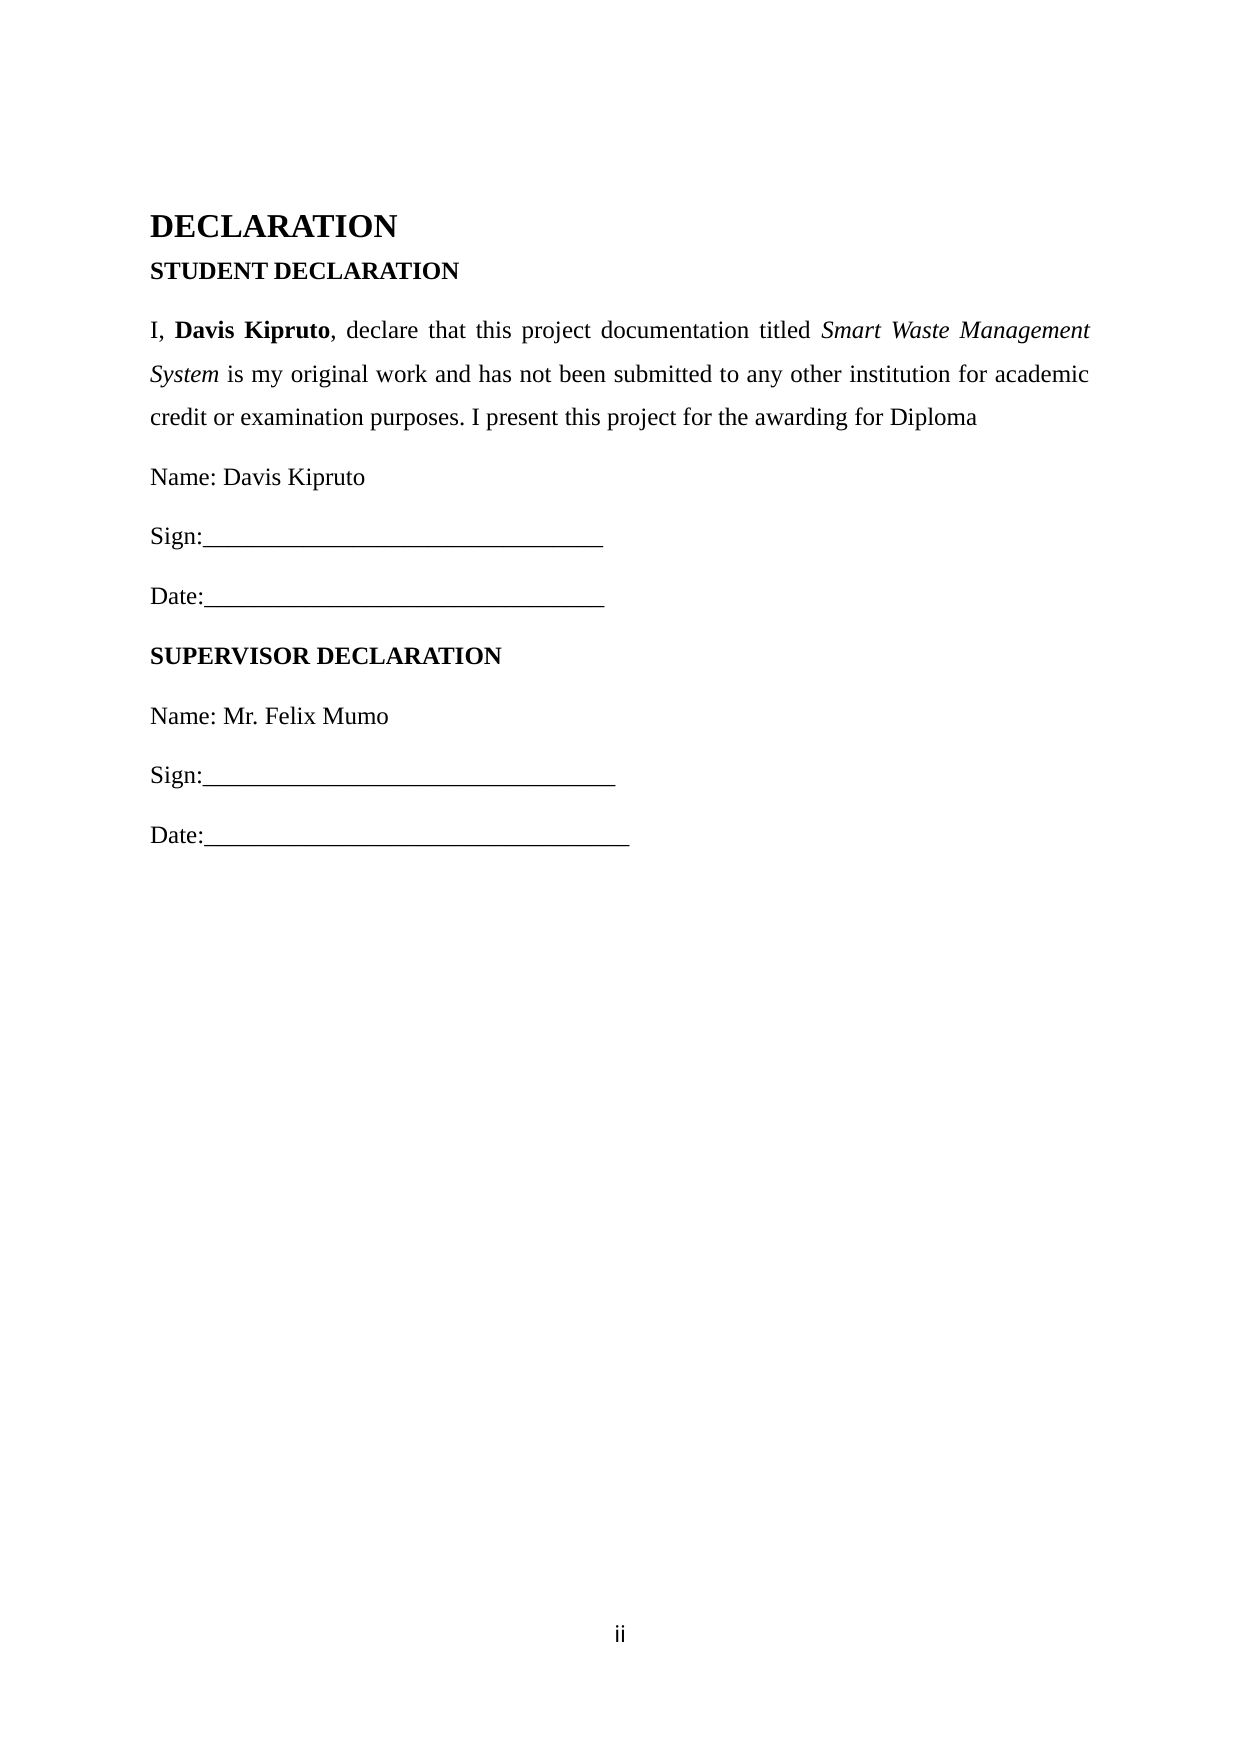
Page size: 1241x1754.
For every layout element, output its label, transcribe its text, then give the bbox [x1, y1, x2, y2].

text Sign:________________________________ [150, 521, 1090, 550]
subtitle DECLARATION [150, 206, 1090, 244]
text Date:________________________________ [150, 581, 1090, 610]
text Date:__________________________________ [150, 820, 1090, 849]
text SUPERVISOR DECLARATION [150, 641, 1090, 670]
text Name: Davis Kipruto [150, 462, 1090, 490]
text STUDENT DECLARATION [150, 256, 1090, 284]
text I, Davis Kipruto, declare that this project documentation titled Smart Waste Management System is my original work and has not been submitted to any other institution for academic credit or examination purposes. I present this project for the awarding for Diploma [150, 316, 1090, 431]
text Name: Mr. Felix Mumo [150, 701, 1090, 729]
text Sign:_________________________________ [150, 761, 1090, 789]
